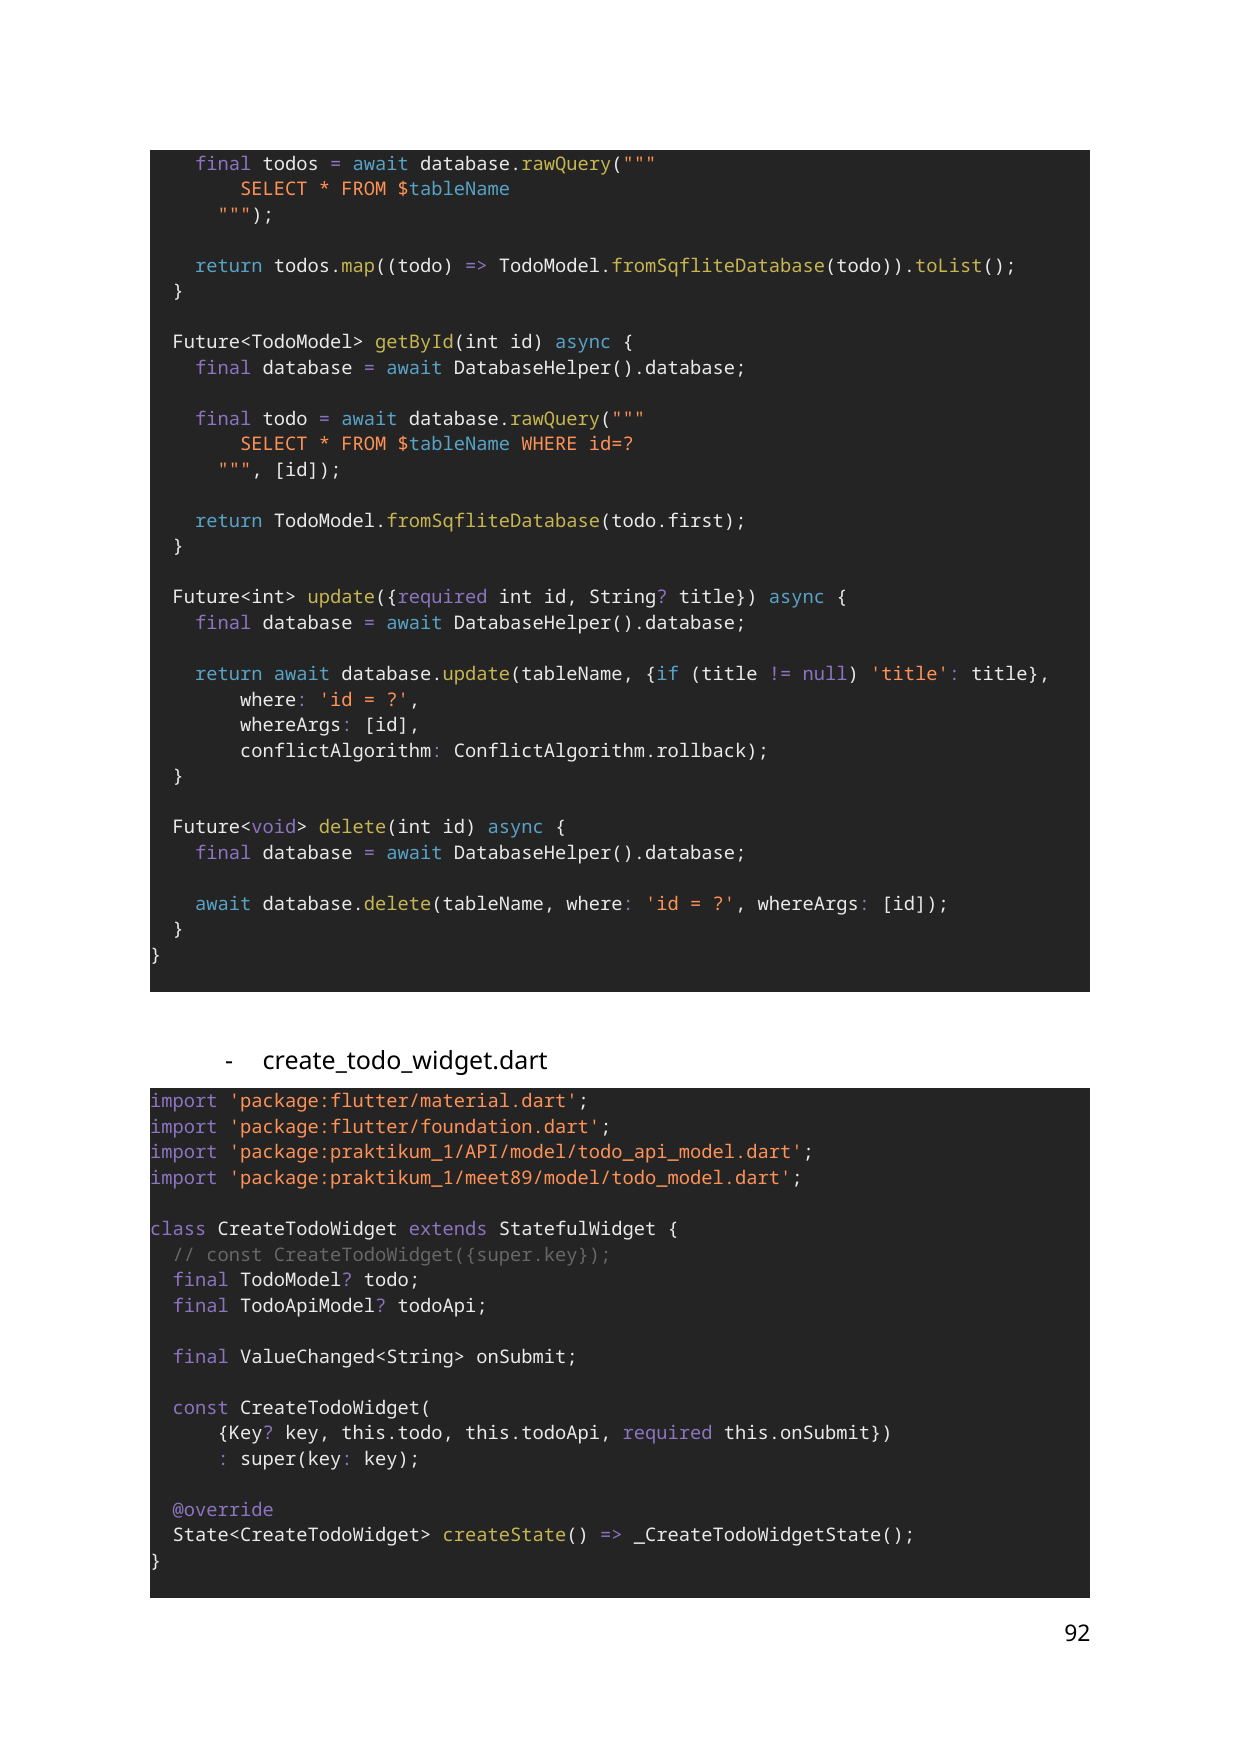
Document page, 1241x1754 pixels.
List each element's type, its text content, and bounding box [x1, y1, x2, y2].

text final TodoModel? todo; [150, 1266, 1090, 1292]
text } [150, 941, 1090, 967]
text const CreateTodoWidget( [150, 1394, 1090, 1419]
text """); [150, 201, 1090, 227]
text final todos = await database.rawQuery(""" [150, 150, 1090, 176]
text : super(key: key); [150, 1445, 1090, 1471]
text } [150, 762, 1090, 788]
text } [150, 533, 1090, 558]
text """, [id]); [150, 456, 1090, 482]
text } [150, 278, 1090, 303]
text Future<int> update({required int id, String? title}) async { [150, 584, 1090, 609]
text return TodoModel.fromSqfliteDatabase(todo.first); [150, 507, 1090, 533]
text final todo = await database.rawQuery(""" [150, 405, 1090, 431]
text return todos.map((todo) => TodoModel.fromSqfliteDatabase(todo)).toList(); [150, 252, 1090, 278]
text final TodoApiModel? todoApi; [150, 1292, 1090, 1317]
text Future<void> delete(int id) async { [150, 813, 1090, 839]
text class CreateTodoWidget extends StatefulWidget { [150, 1215, 1090, 1241]
text SELECT * FROM $tableName WHERE id=? [150, 431, 1090, 456]
text await database.delete(tableName, where: 'id = ?', whereArgs: [id]); [150, 890, 1090, 916]
text } [150, 1547, 1090, 1573]
text {Key? key, this.todo, this.todoApi, required this.onSubmit}) [150, 1419, 1090, 1445]
text import 'package:flutter/material.dart'; [150, 1088, 1090, 1113]
text // const CreateTodoWidget({super.key}); [150, 1241, 1090, 1266]
subtitle create_todo_widget.dart [225, 1043, 1090, 1077]
text conflictAlgorithm: ConflictAlgorithm.rollback); [150, 737, 1090, 762]
text final database = await DatabaseHelper().database; [150, 609, 1090, 635]
text Future<TodoModel> getById(int id) async { [150, 329, 1090, 354]
text return await database.update(tableName, {if (title != null) 'title': title}, [150, 660, 1090, 686]
text import 'package:praktikum_1/meet89/model/todo_model.dart'; [150, 1164, 1090, 1190]
text final database = await DatabaseHelper().database; [150, 354, 1090, 380]
text State<CreateTodoWidget> createState() => _CreateTodoWidgetState(); [150, 1522, 1090, 1547]
text @override [150, 1496, 1090, 1522]
text import 'package:praktikum_1/API/model/todo_api_model.dart'; [150, 1139, 1090, 1164]
text SELECT * FROM $tableName [150, 176, 1090, 201]
text whereArgs: [id], [150, 711, 1090, 737]
text final database = await DatabaseHelper().database; [150, 839, 1090, 864]
text import 'package:flutter/foundation.dart'; [150, 1113, 1090, 1139]
text final ValueChanged<String> onSubmit; [150, 1343, 1090, 1368]
text where: 'id = ?', [150, 686, 1090, 711]
text } [150, 916, 1090, 941]
